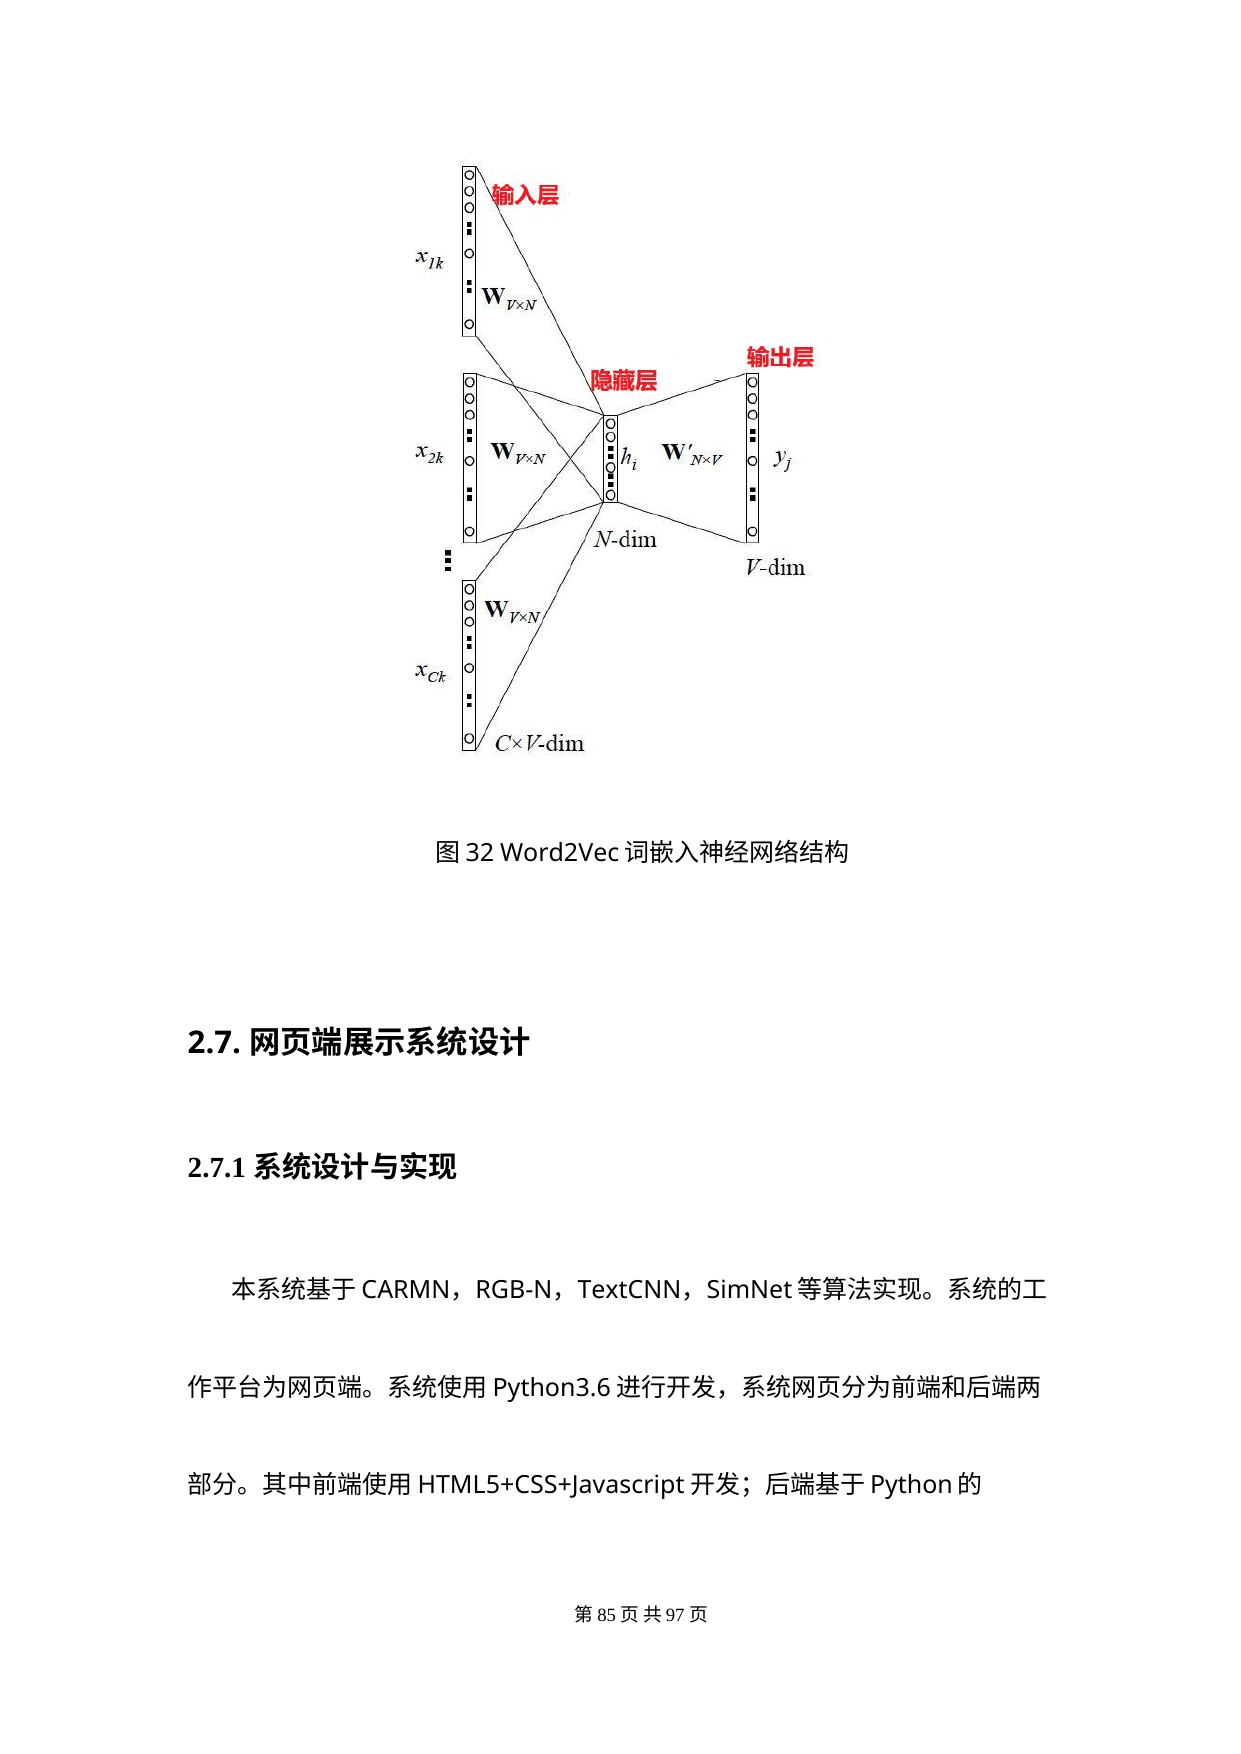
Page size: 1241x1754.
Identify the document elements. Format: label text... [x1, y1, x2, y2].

text 图 32 Word2Vec词嵌入神经网络结构 [187, 818, 1053, 883]
subtitle 2.7.1 系统设计与实现 [187, 1132, 1053, 1197]
subtitle 2.7. 网页端展示系统设计 [187, 1007, 1053, 1072]
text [187, 1255, 1053, 1515]
picture [400, 159, 884, 761]
